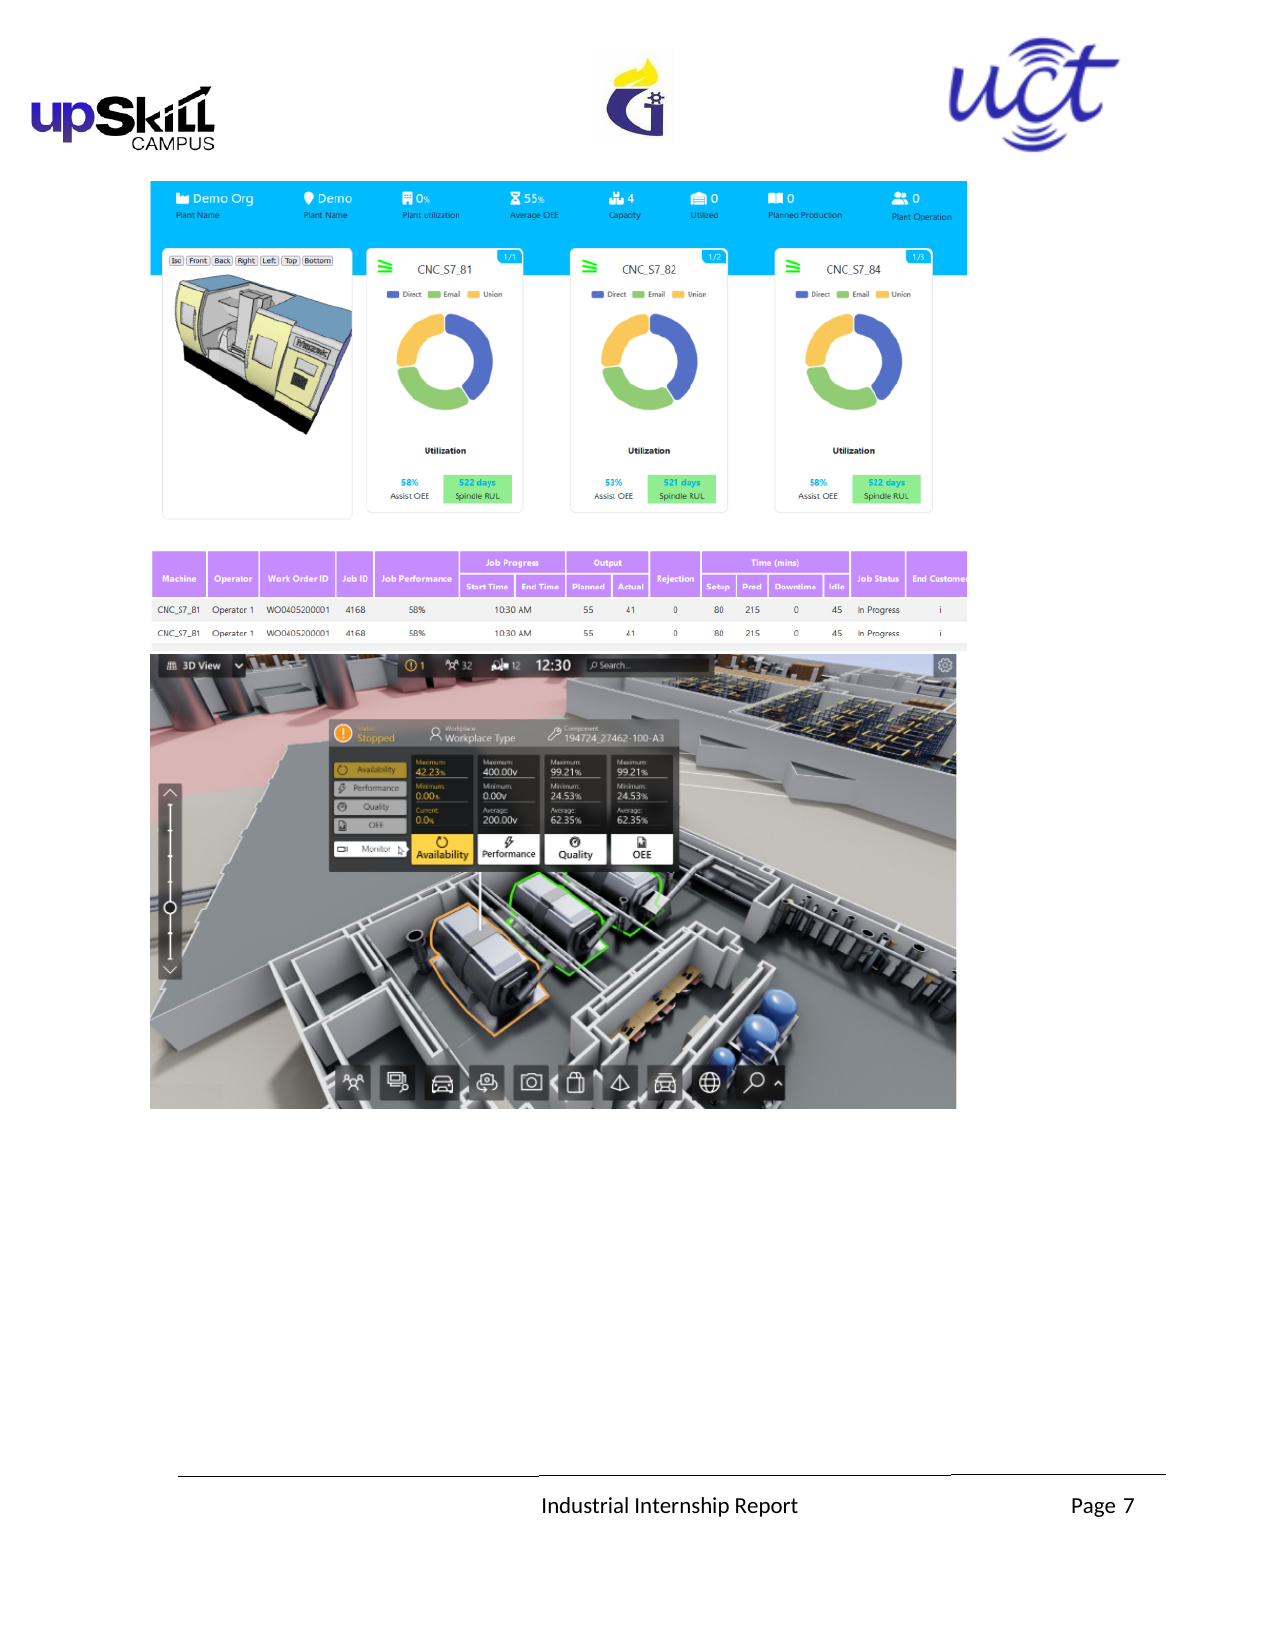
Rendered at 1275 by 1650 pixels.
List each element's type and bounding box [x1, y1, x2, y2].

picture [0, 73, 246, 154]
picture [150, 249, 968, 651]
picture [511, 192, 520, 204]
picture [403, 192, 412, 204]
picture [946, 28, 1125, 154]
picture [177, 193, 189, 203]
picture [610, 193, 624, 204]
picture [691, 193, 706, 204]
picture [769, 193, 782, 203]
picture [305, 192, 313, 204]
picture [150, 654, 957, 1109]
picture [893, 193, 908, 204]
picture [593, 48, 682, 154]
